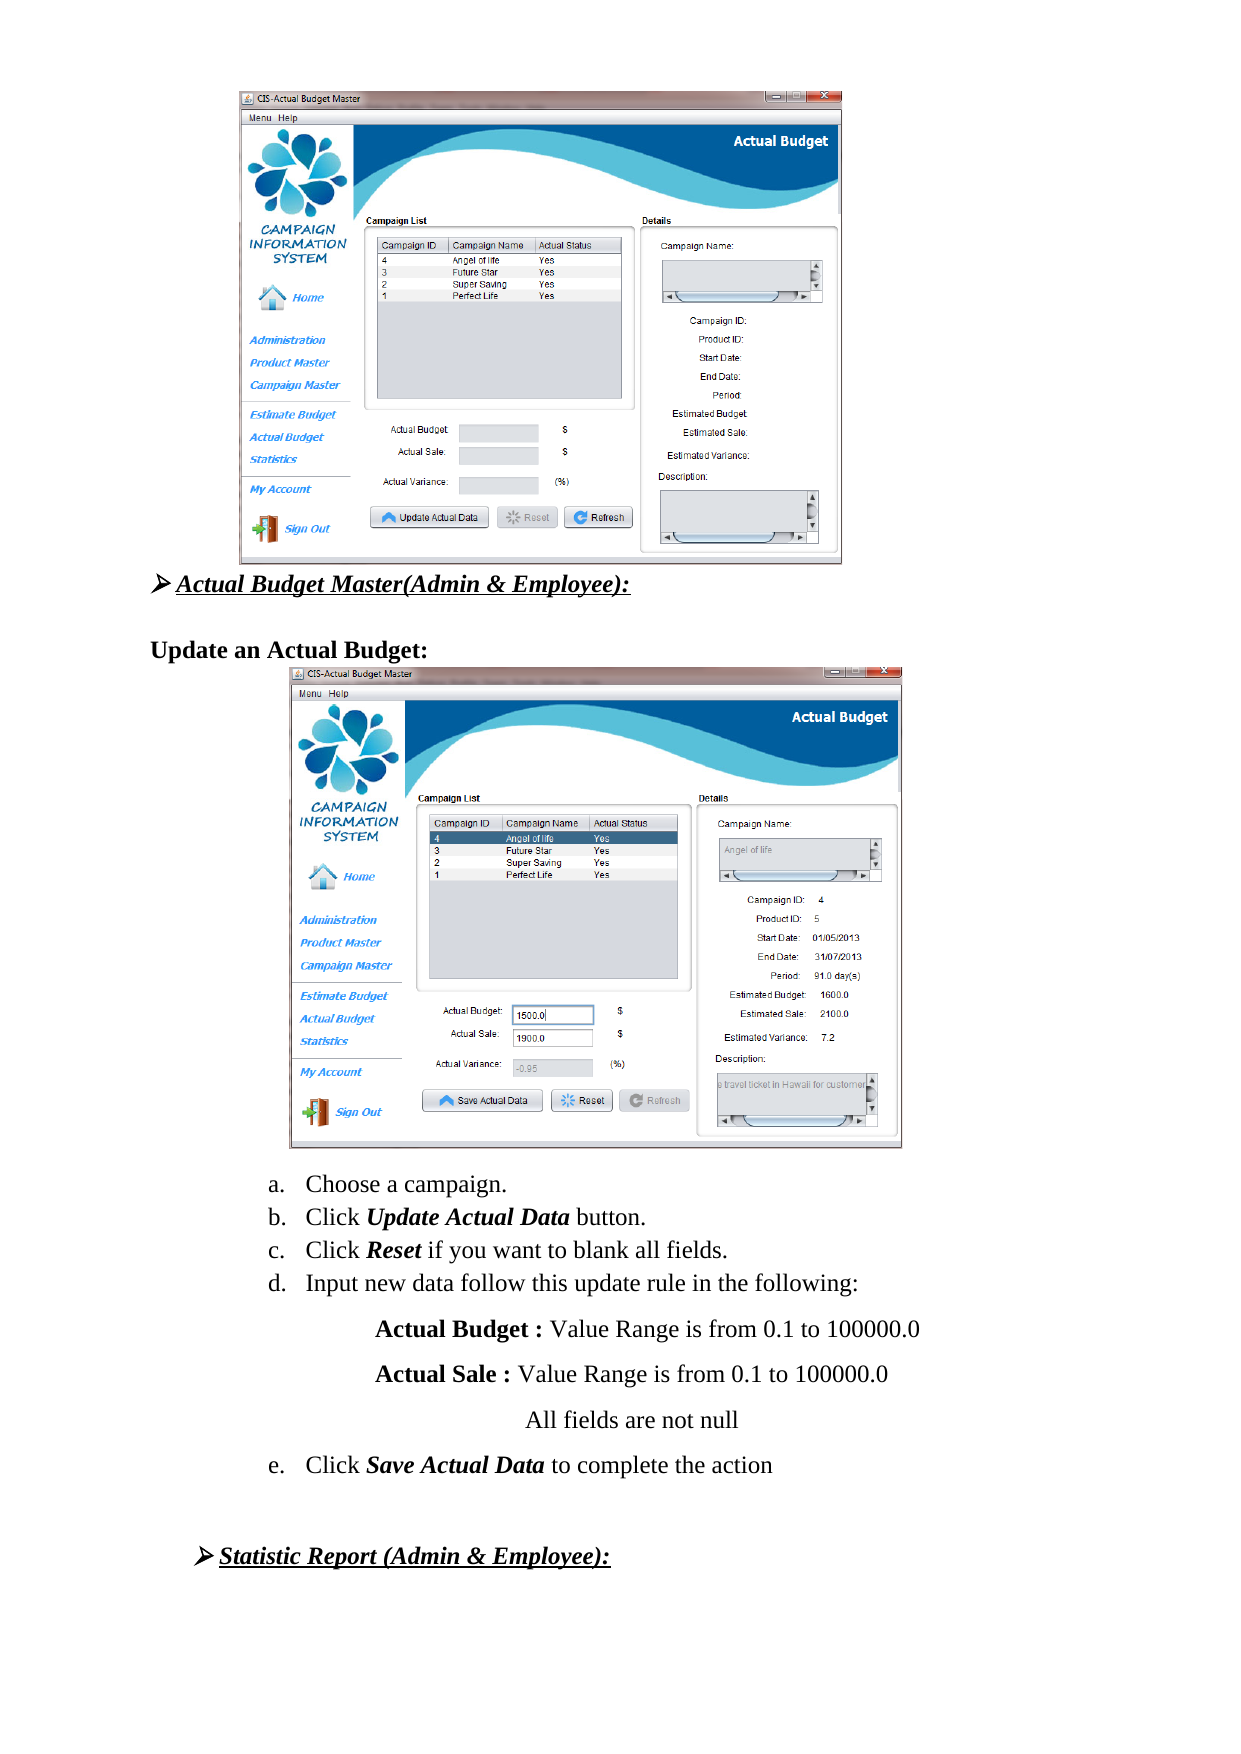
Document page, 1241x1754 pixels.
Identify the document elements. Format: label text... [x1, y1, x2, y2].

list Click Reset if you want to blank all fields. [268, 1235, 1090, 1264]
list Click Update Actual Data button. [268, 1202, 1090, 1231]
list Input new data follow this update rule in the following: [268, 1268, 1090, 1297]
text Actual Budget : Value Range is from 0.1 to 100000.0 [300, 1314, 1090, 1343]
picture [239, 91, 843, 565]
text All fields are not null [525, 1405, 1090, 1434]
text Actual Sale : Value Range is from 0.1 to 100000.0 [300, 1359, 1090, 1388]
text Statistic Report (Admin & Employee): [193, 1541, 1090, 1570]
picture [289, 667, 903, 1149]
list Click Save Actual Data to complete the action [268, 1450, 1090, 1479]
